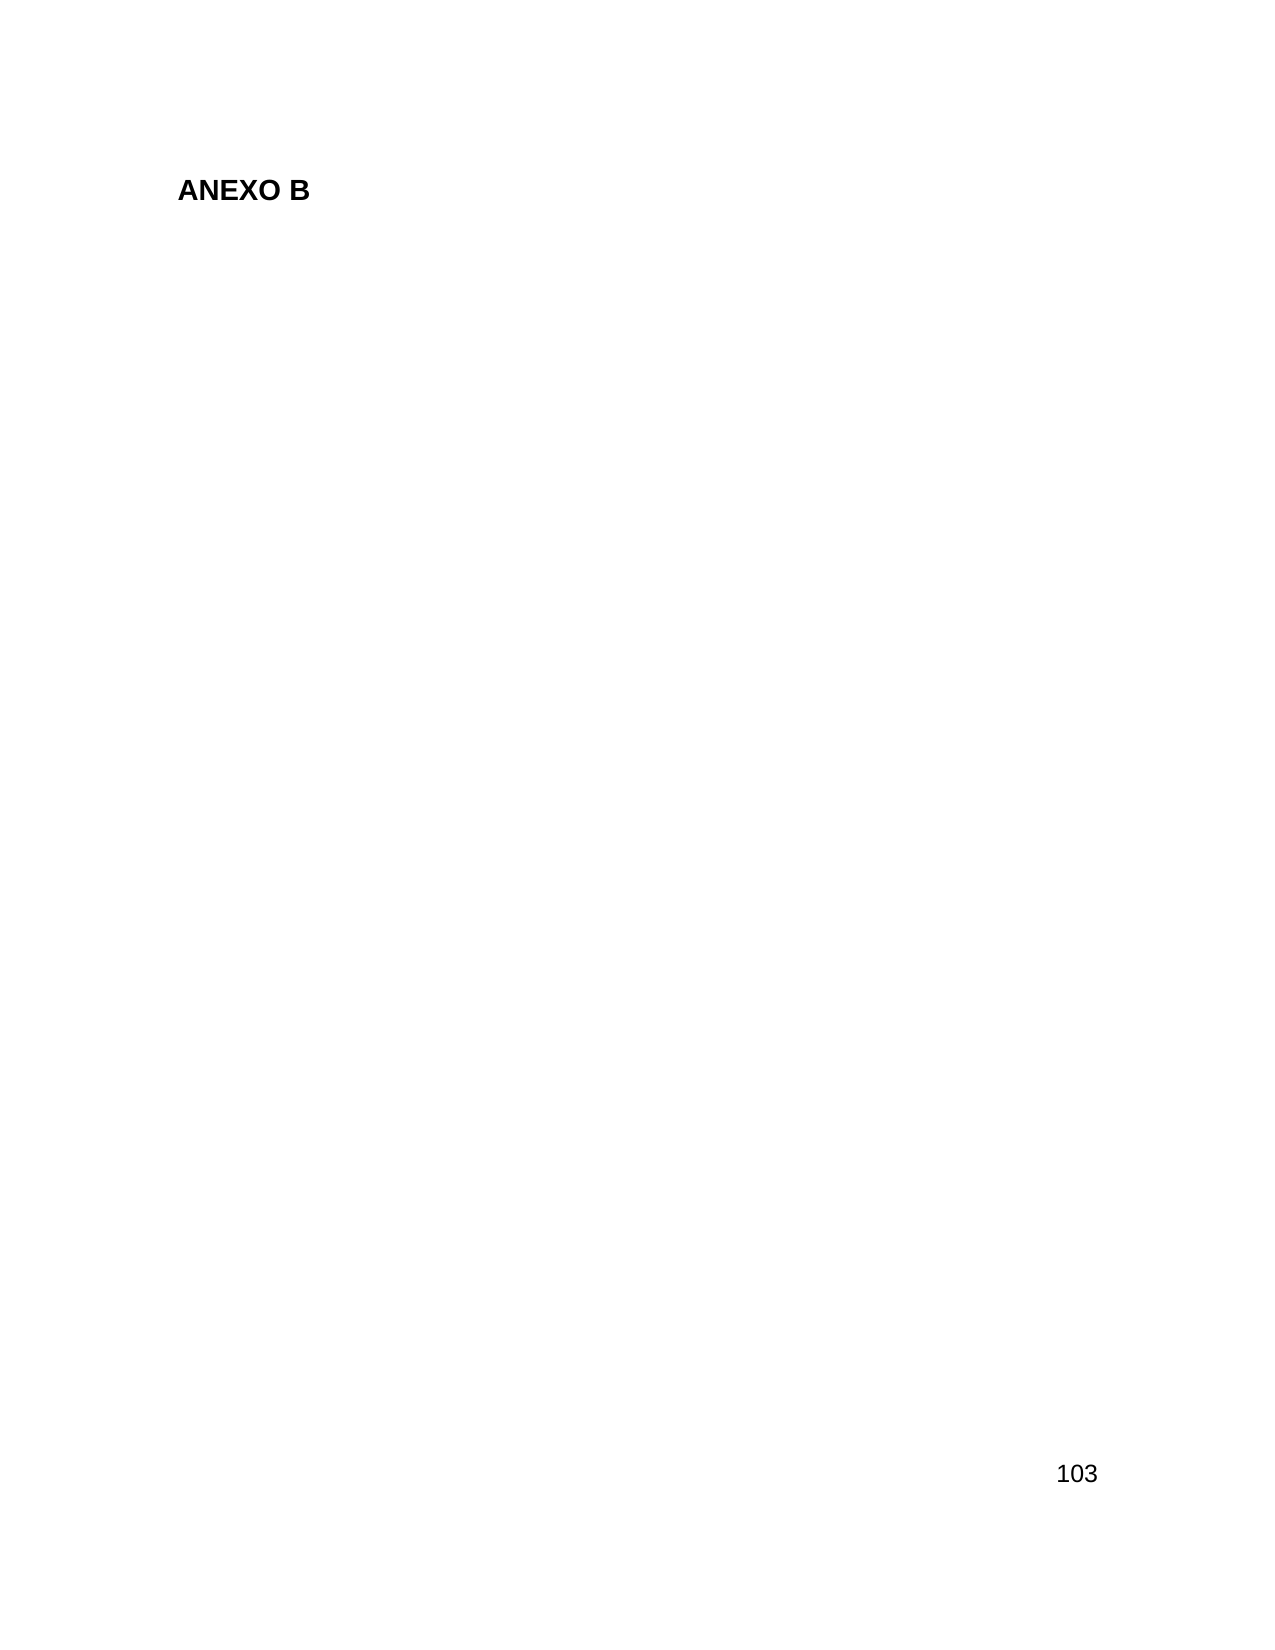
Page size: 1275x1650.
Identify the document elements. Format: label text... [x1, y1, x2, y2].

subtitle ANEXO B [177, 173, 1098, 206]
